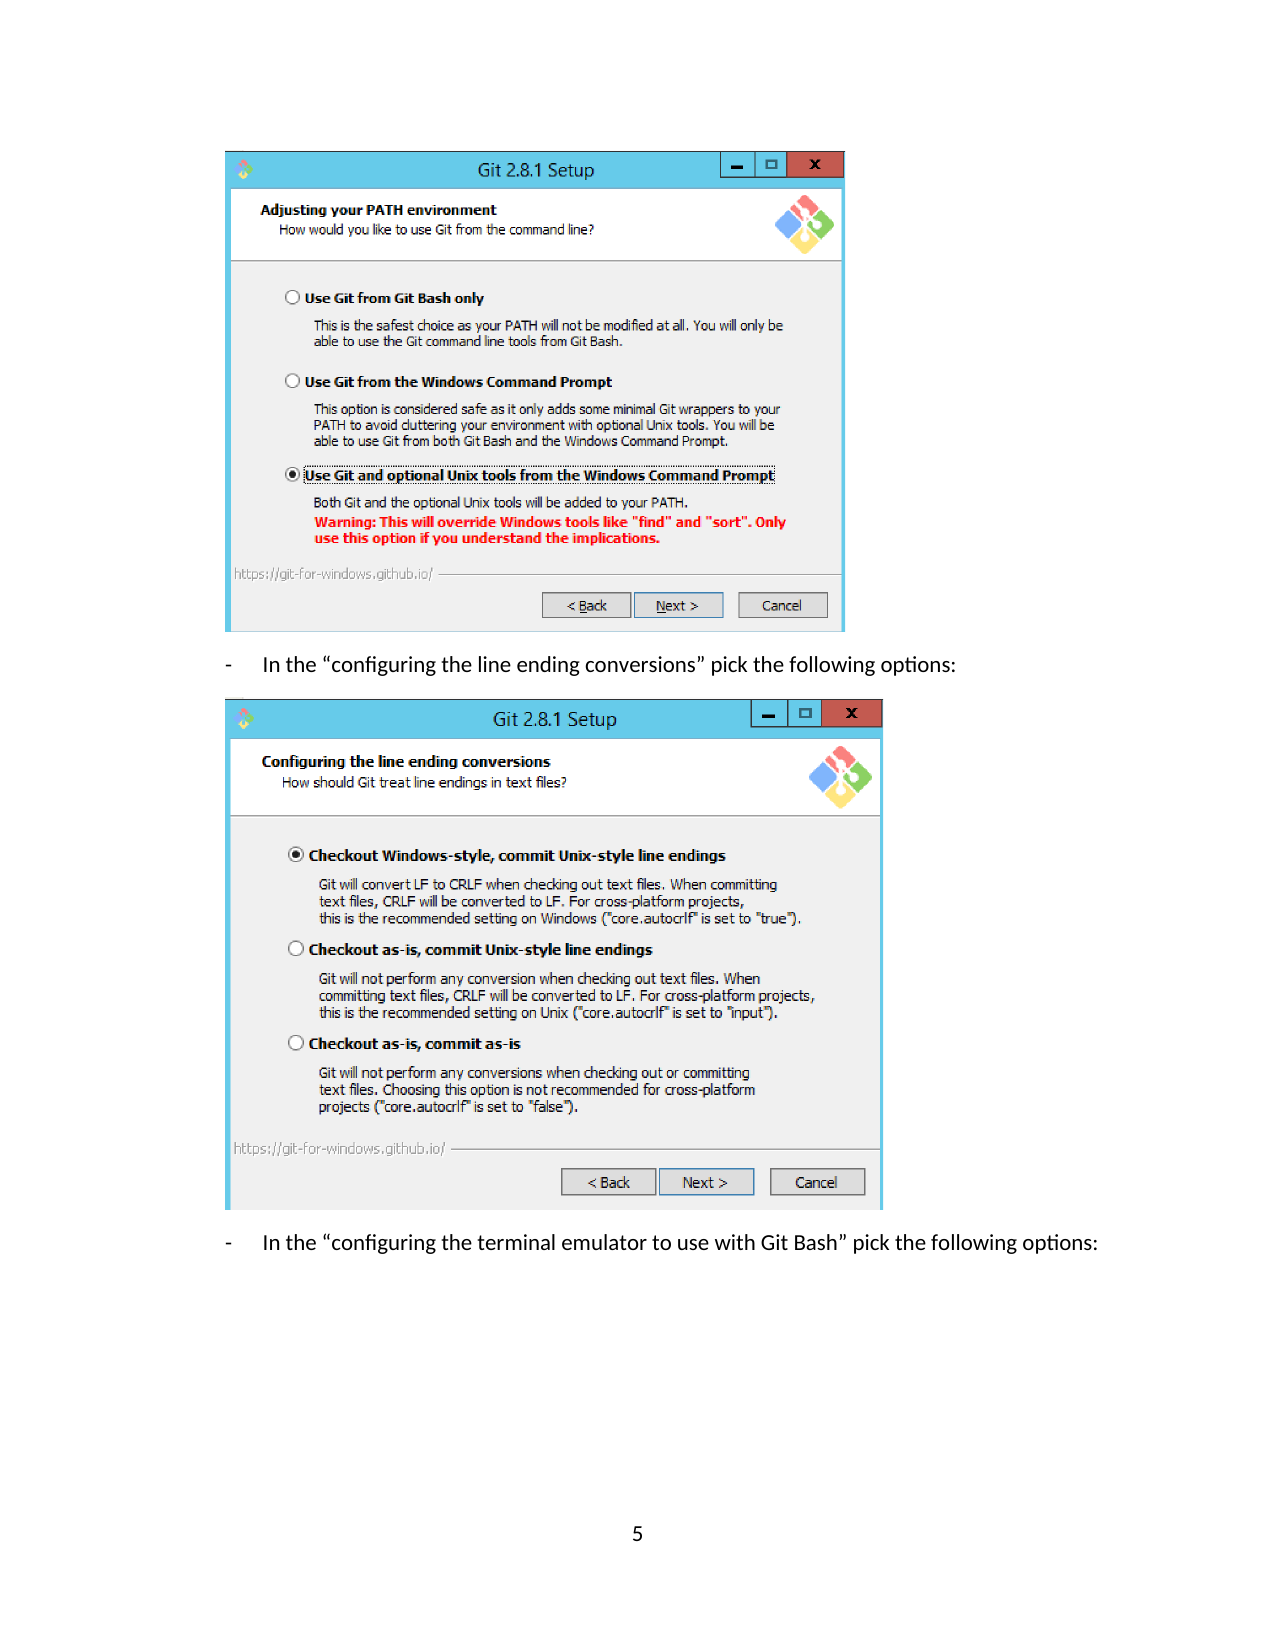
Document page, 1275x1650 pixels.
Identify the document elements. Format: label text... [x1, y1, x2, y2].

list In the “configuring the line ending conversions” pick the following options: [225, 650, 1125, 678]
picture [225, 697, 884, 1210]
list In the “configuring the terminal emulator to use with Git Bash” pick the following options: [225, 1228, 1125, 1257]
picture [225, 150, 846, 632]
